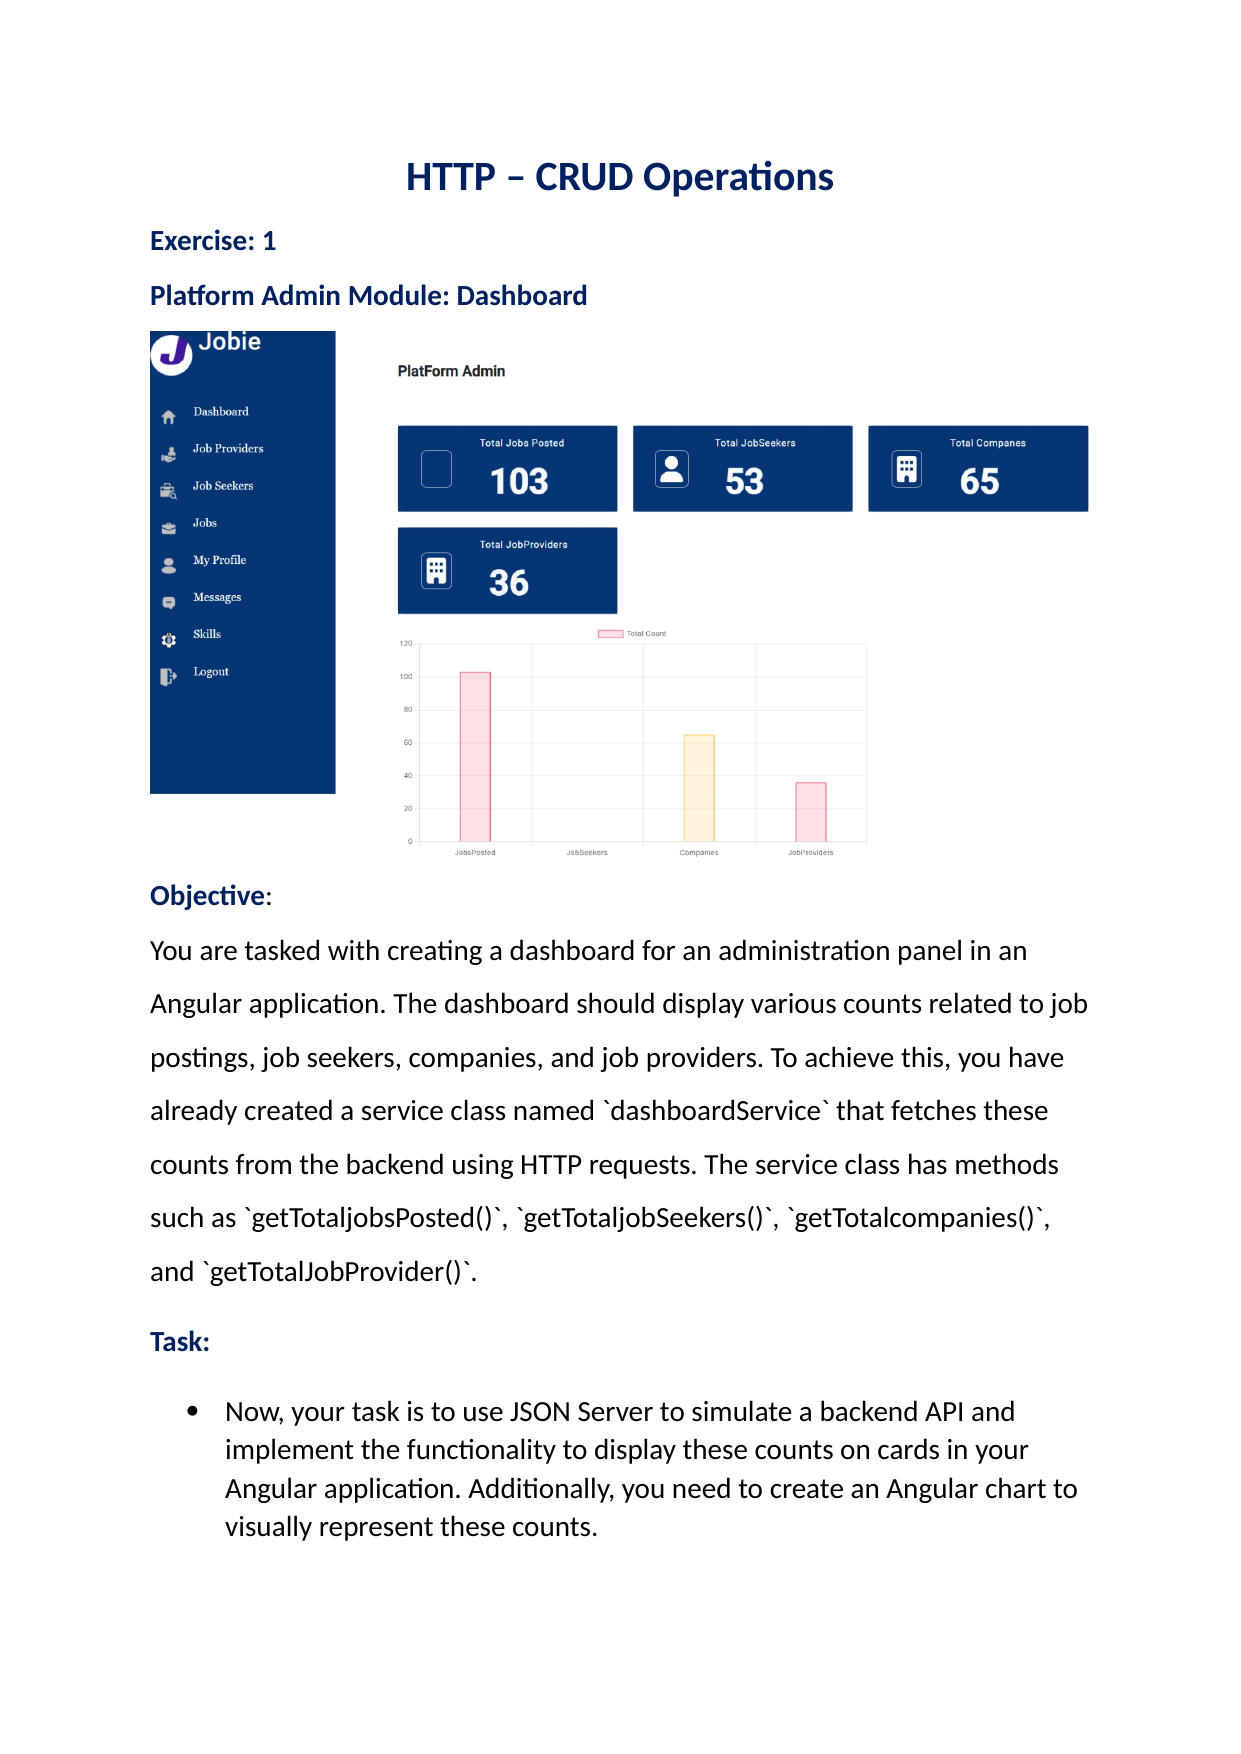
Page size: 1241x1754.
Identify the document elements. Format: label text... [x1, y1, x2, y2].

text Objective: [150, 877, 1090, 913]
picture [150, 331, 1091, 859]
text Platform Admin Module: Dashboard [150, 277, 1090, 312]
text You are tasked with creating a dashboard for an administration panel in an Angular application. The dashboard should display various counts related to job postings, job seekers, companies, and job providers. To achieve this, you have already created a service class named `dashboardService` that fetches these counts from the backend using HTTP requests. The service class has methods such as `getTotaljobsPosted()`, `getTotaljobSeekers()`, `getTotalcompanies()`, and `getTotalJobProvider()`. [150, 932, 1090, 1288]
list Now, your task is to use JSON Server to simulate a backend API and implement the functionality to display these counts on cards in your Angular application. Additionally, you need to create an Angular chart to visually represent these counts. [187, 1393, 1090, 1544]
text Exercise: 1 [150, 222, 1090, 257]
text HTTP – CRUD Operations [150, 150, 1090, 201]
text Task: [150, 1323, 1090, 1358]
